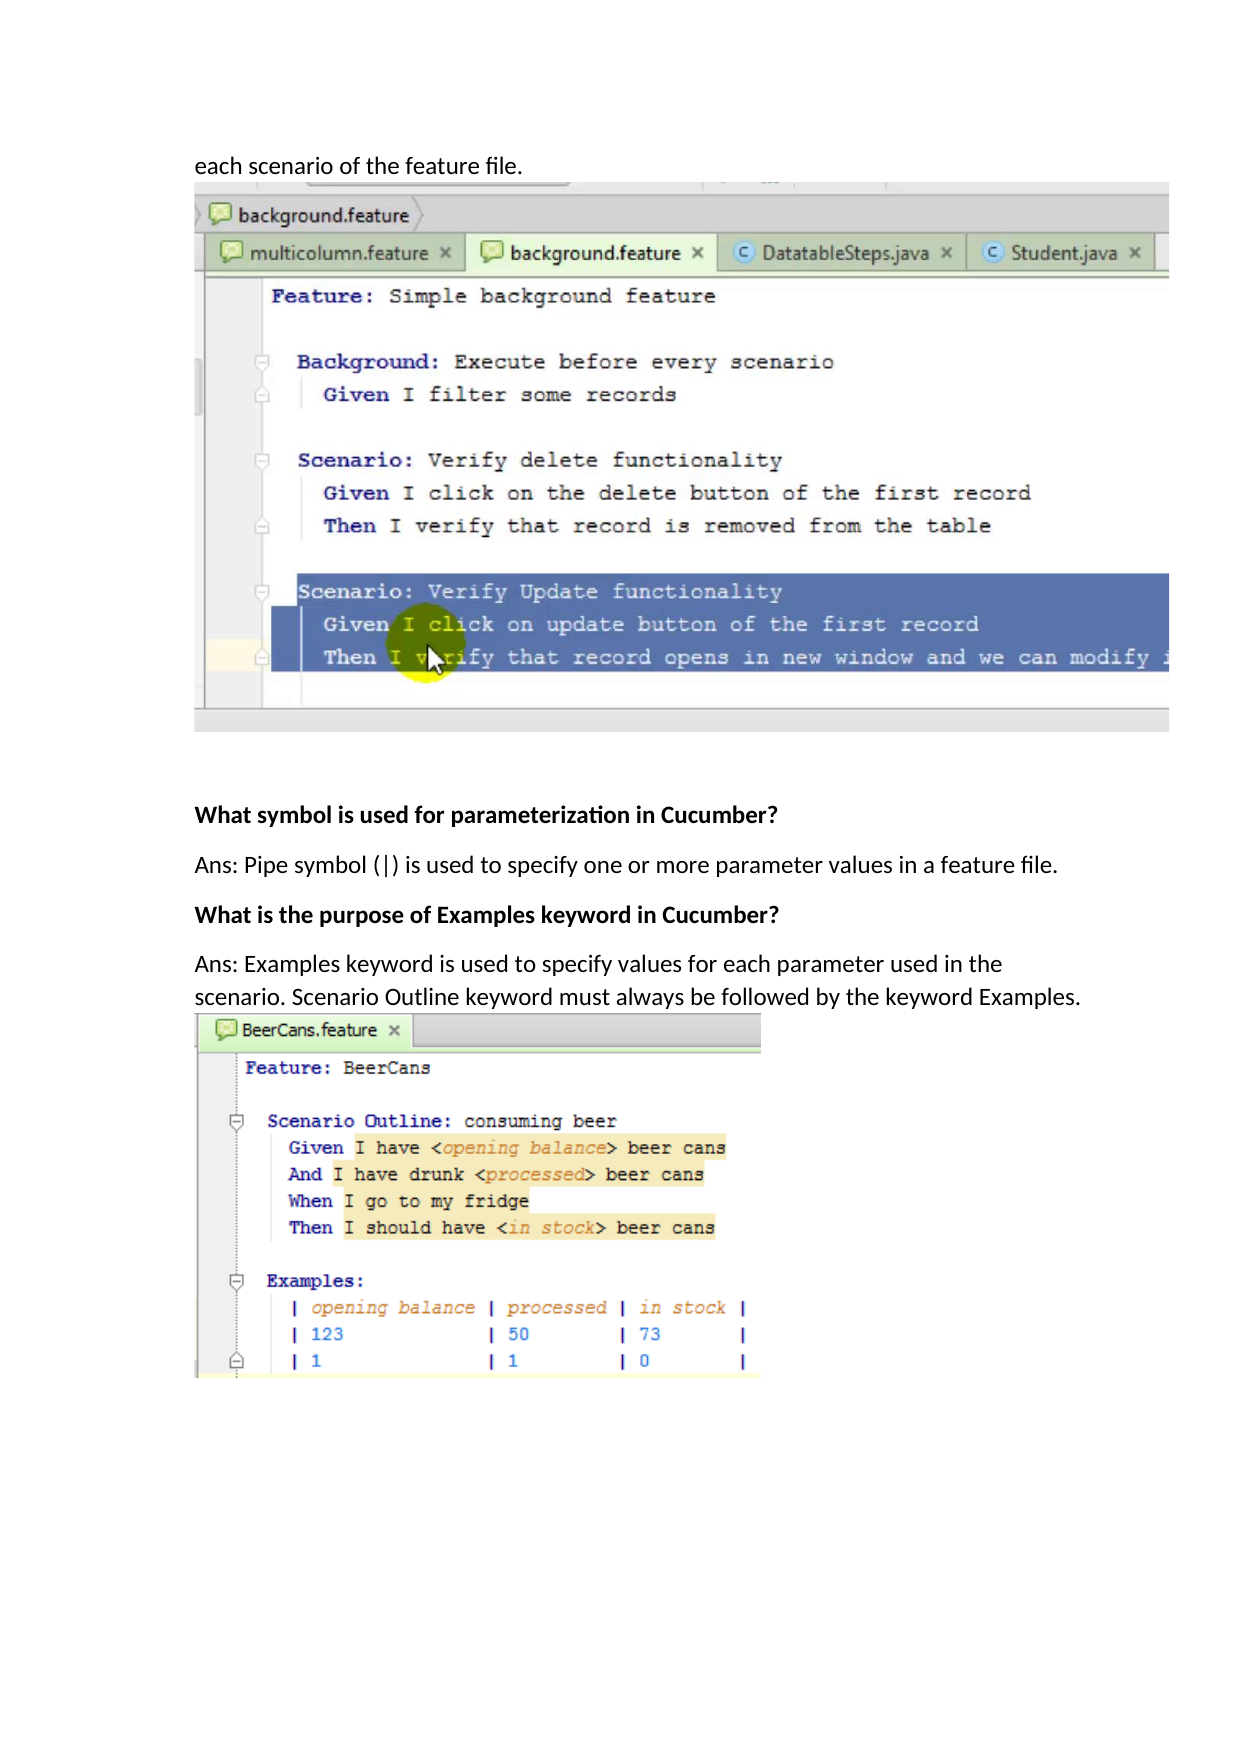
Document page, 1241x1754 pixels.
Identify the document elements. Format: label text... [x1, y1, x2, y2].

text What symbol is used for parameterization in Cucumber? [194, 799, 1094, 830]
text Ans: Background keyword is used to group multiple given statements into a single group. This is generally used when the same set of given statements are repeated in each scenario of the feature file. [194, 150, 1094, 182]
picture [194, 1013, 761, 1378]
picture [194, 182, 1170, 732]
text What is the purpose of Examples keyword in Cucumber? [194, 899, 1094, 929]
text Ans: Pipe symbol (|) is used to specify one or more parameter values in a feature file. [194, 849, 1094, 880]
